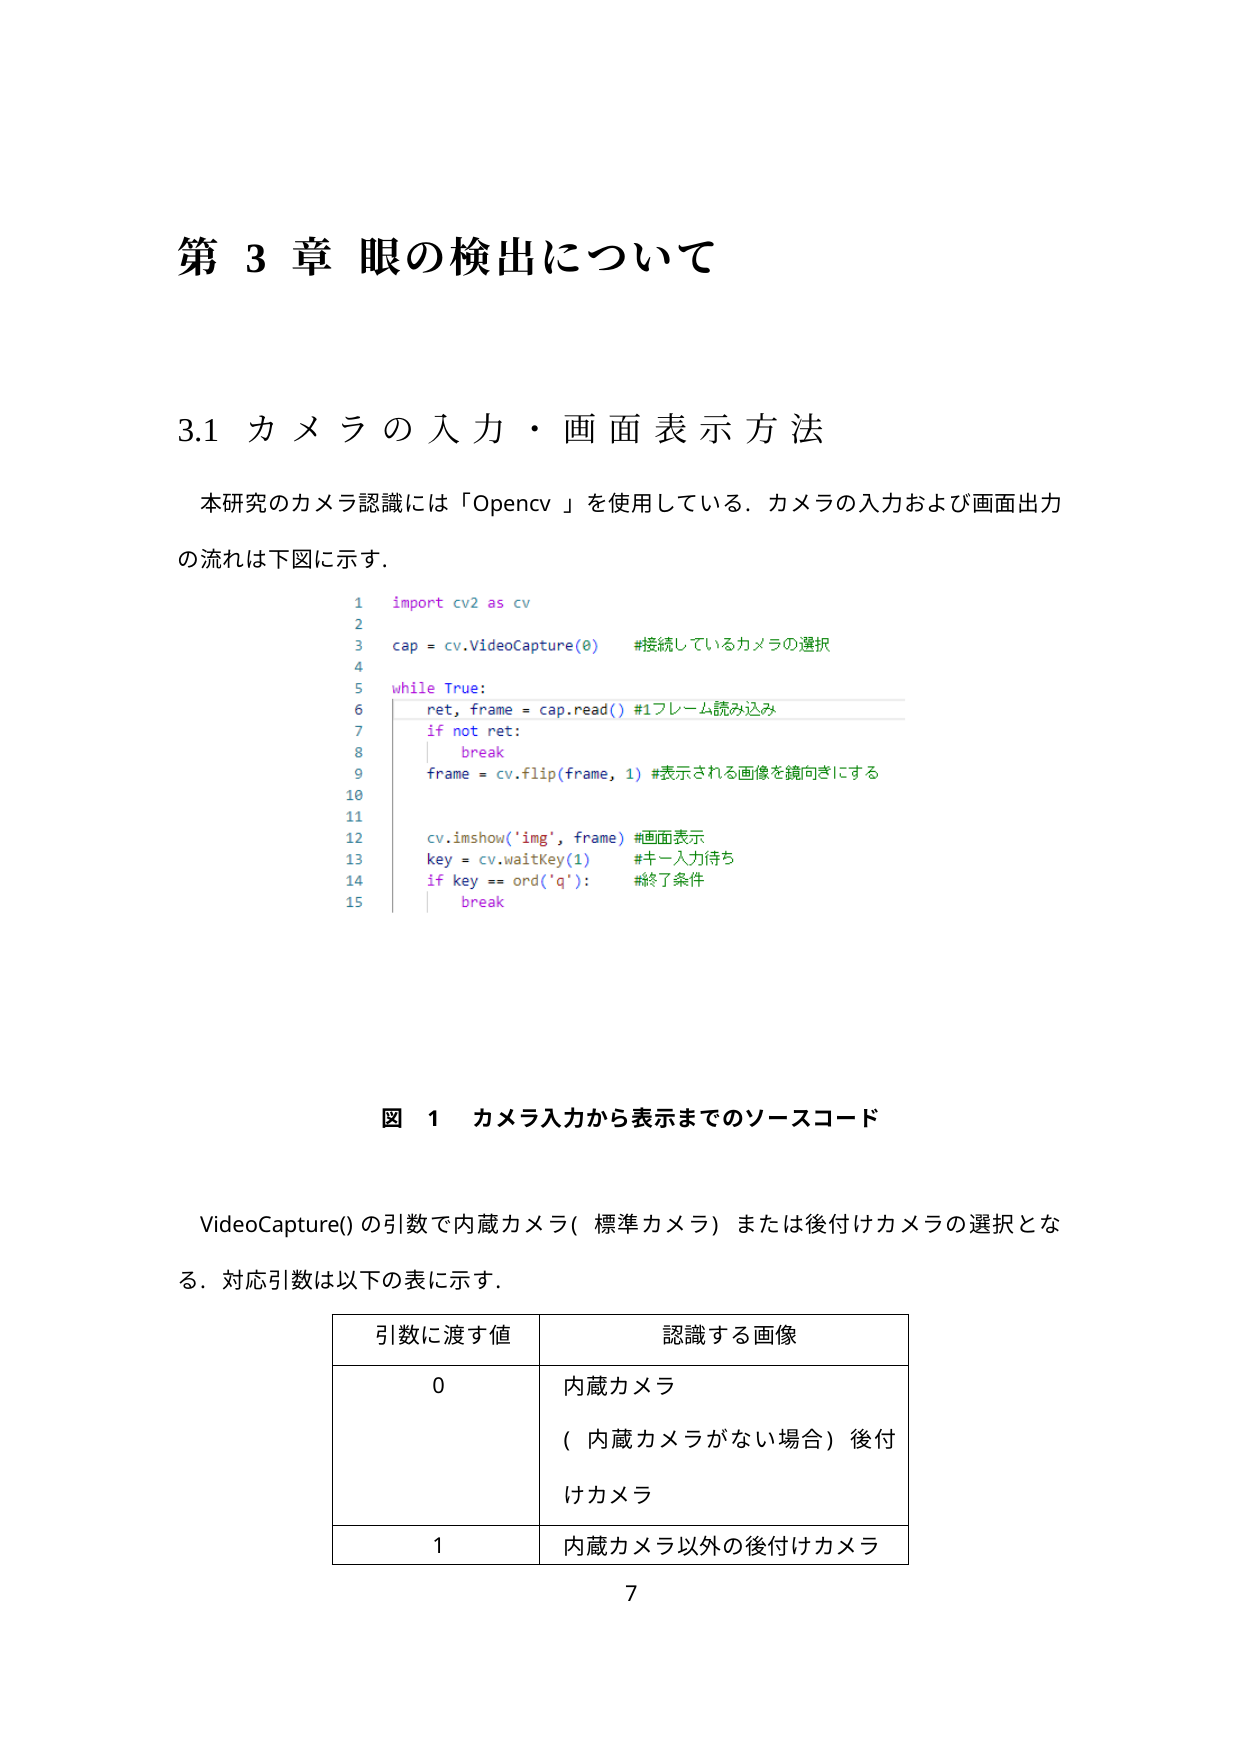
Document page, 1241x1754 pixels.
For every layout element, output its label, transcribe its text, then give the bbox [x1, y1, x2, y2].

table_cell 内蔵カメラ以外の後付けカメラ [540, 1526, 908, 1564]
table_cell 1 [333, 1526, 539, 1564]
subtitle カメラの入力・画面表示方法 [177, 389, 1063, 464]
subtitle 眼の検出について [177, 217, 1063, 292]
table_cell 0 [333, 1366, 539, 1525]
table_cell 内蔵カメラ (内蔵カメラがない場合)後付けカメラ [540, 1366, 908, 1525]
text 図 1 カメラ入力から表示までのソースコード [177, 1098, 1063, 1136]
table_header 引数に渡す値 [333, 1315, 539, 1365]
text 本研究のカメラ認識には「Opencv」を使用している. カメラの入力および画面出力の流れは下図に示す. [177, 483, 1063, 577]
picture [336, 592, 905, 924]
text VideoCapture()の引数で内蔵カメラ(標準カメラ)または後付けカメラの選択となる. 対応引数は以下の表に示す. [177, 1204, 1063, 1298]
table_header 認識する画像 [540, 1315, 908, 1365]
